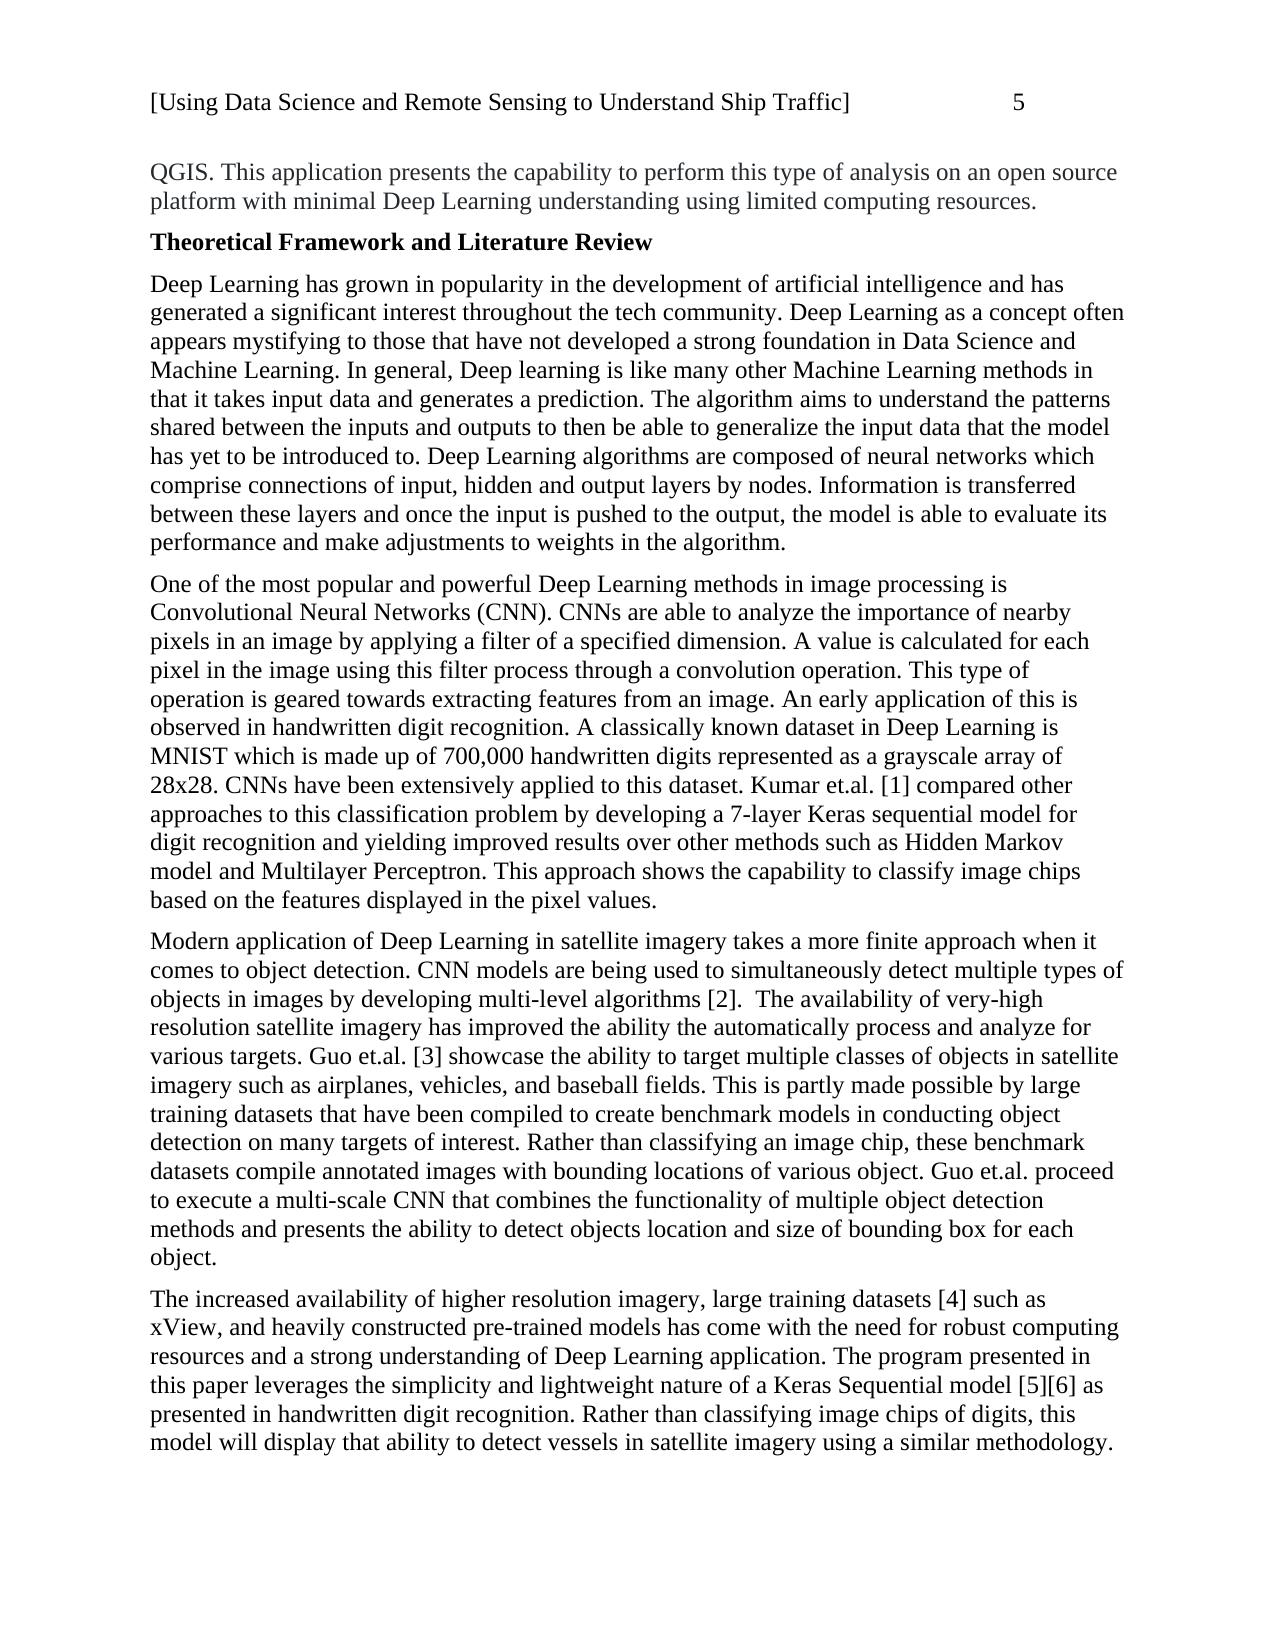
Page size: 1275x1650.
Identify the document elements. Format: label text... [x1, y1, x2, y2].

text Deep Learning has grown in popularity in the development of artificial intelligence and has generated a significant interest throughout the tech community. Deep Learning as a concept often appears mystifying to those that have not developed a strong foundation in Data Science and Machine Learning. In general, Deep learning is like many other Machine Learning methods in that it takes input data and generates a prediction. The algorithm aims to understand the patterns shared between the inputs and outputs to then be able to generalize the input data that the model has yet to be introduced to. Deep Learning algorithms are composed of neural networks which comprise connections of input, hidden and output layers by nodes. Information is transferred between these layers and once the input is pushed to the output, the model is able to evaluate its performance and make adjustments to weights in the algorithm. [150, 269, 1125, 556]
text Modern application of Deep Learning in satellite imagery takes a more finite approach when it comes to object detection. CNN models are being used to simultaneously detect multiple types of objects in images by developing multi-level algorithms [2]. The availability of very-high resolution satellite imagery has improved the ability the automatically process and analyze for various targets. Guo et.al. [3] showcase the ability to target multiple classes of objects in satellite imagery such as airplanes, vehicles, and baseball fields. This is partly made possible by large training datasets that have been compiled to create benchmark models in conducting object detection on many targets of interest. Rather than classifying an image chip, these benchmark datasets compile annotated images with bounding locations of various object. Guo et.al. proceed to execute a multi-scale CNN that combines the functionality of multiple object detection methods and presents the ability to detect objects location and size of bounding box for each object. [150, 926, 1125, 1271]
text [150, 157, 1125, 215]
subtitle Theoretical Framework and Literature Review [150, 227, 1125, 256]
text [150, 1284, 1125, 1456]
text One of the most popular and powerful Deep Learning methods in image processing is Convolutional Neural Networks (CNN). CNNs are able to analyze the importance of nearby pixels in an image by applying a filter of a specified dimension. A value is calculated for each pixel in the image using this filter process through a convolution operation. This type of operation is geared towards extracting features from an image. An early application of this is observed in handwritten digit recognition. A classically known dataset in Deep Learning is MNIST which is made up of 700,000 handwritten digits represented as a grayscale array of 28x28. CNNs have been extensively applied to this dataset. Kumar et.al. [1] compared other approaches to this classification problem by developing a 7-layer Keras sequential model for digit recognition and yielding improved results over other methods such as Hidden Markov model and Multilayer Perceptron. This approach shows the capability to classify image chips based on the features displayed in the pixel values. [150, 569, 1125, 914]
